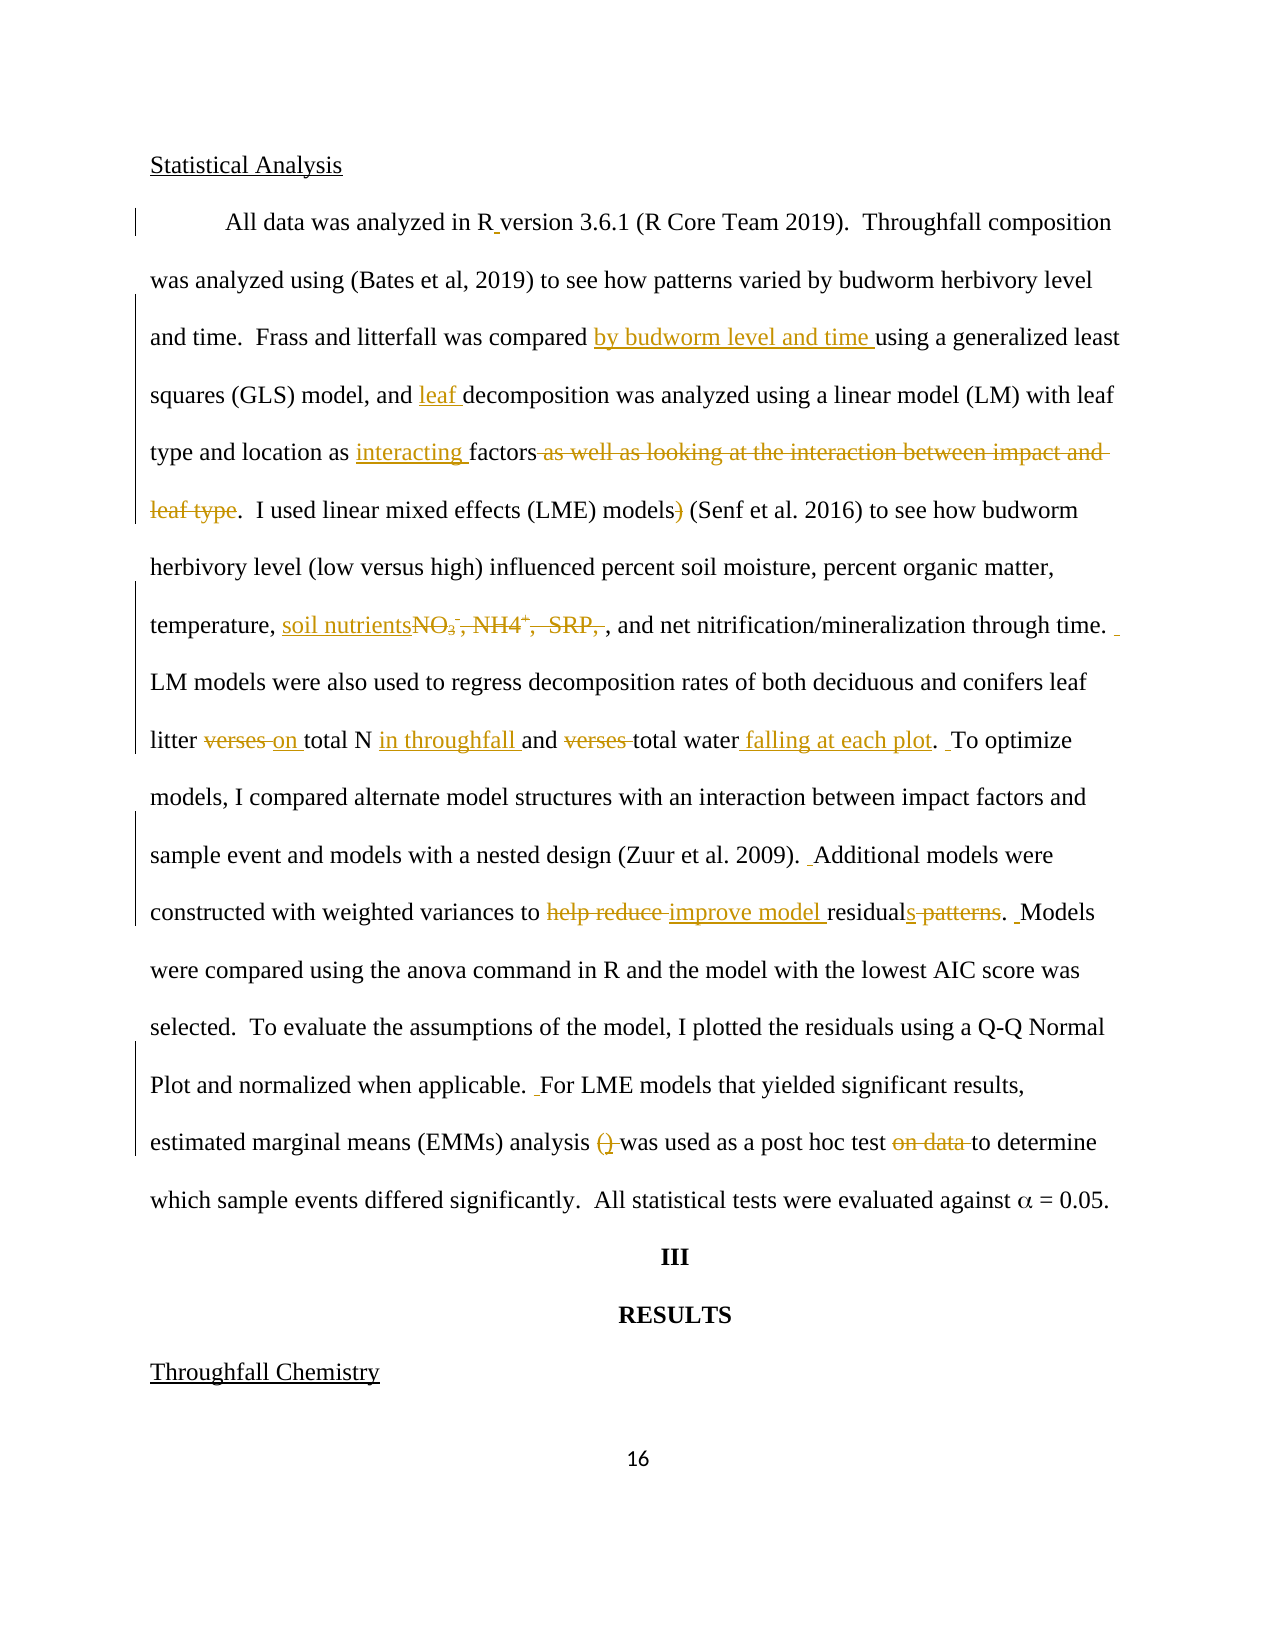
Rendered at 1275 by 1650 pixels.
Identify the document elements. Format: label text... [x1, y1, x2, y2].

text III [150, 1242, 1125, 1271]
text All data was analyzed in Rversion 3.6.1 (R Core Team 2019). Throughfall composition was analyzed using (Bates et al, 2019) to see how patterns varied by budworm herbivory level and time. Frass and litterfall was compared using a generalized least squares (GLS) model, and decomposition was analyzed using a linear model (LM) with leaf type and location as factors. I used linear mixed effects (LME) models (Senf et al. 2016) to see how budworm herbivory level (low versus high) influenced percent soil moisture, percent organic matter, temperature, , and net nitrification/mineralization through time. LM models were also used to regress decomposition rates of both deciduous and conifers leaf litter total N and total water. To optimize models, I compared alternate model structures with an interaction between impact factors and sample event and models with a nested design (Zuur et al. 2009). Additional models were constructed with weighted variances to residual. Models were compared using the anova command in R and the model with the lowest AIC score was selected. To evaluate the assumptions of the model, I plotted the residuals using a Q-Q Normal Plot and normalized when applicable. For LME models that yielded significant results, estimated marginal means (EMMs) analysis was used as a post hoc test to determine which sample events differed significantly. All statistical tests were evaluated against  = 0.05. [150, 207, 1125, 1214]
text RESULTS [150, 1300, 1125, 1329]
text Statistical Analysis [150, 150, 1125, 179]
text Throughfall Chemistry [150, 1357, 1125, 1386]
